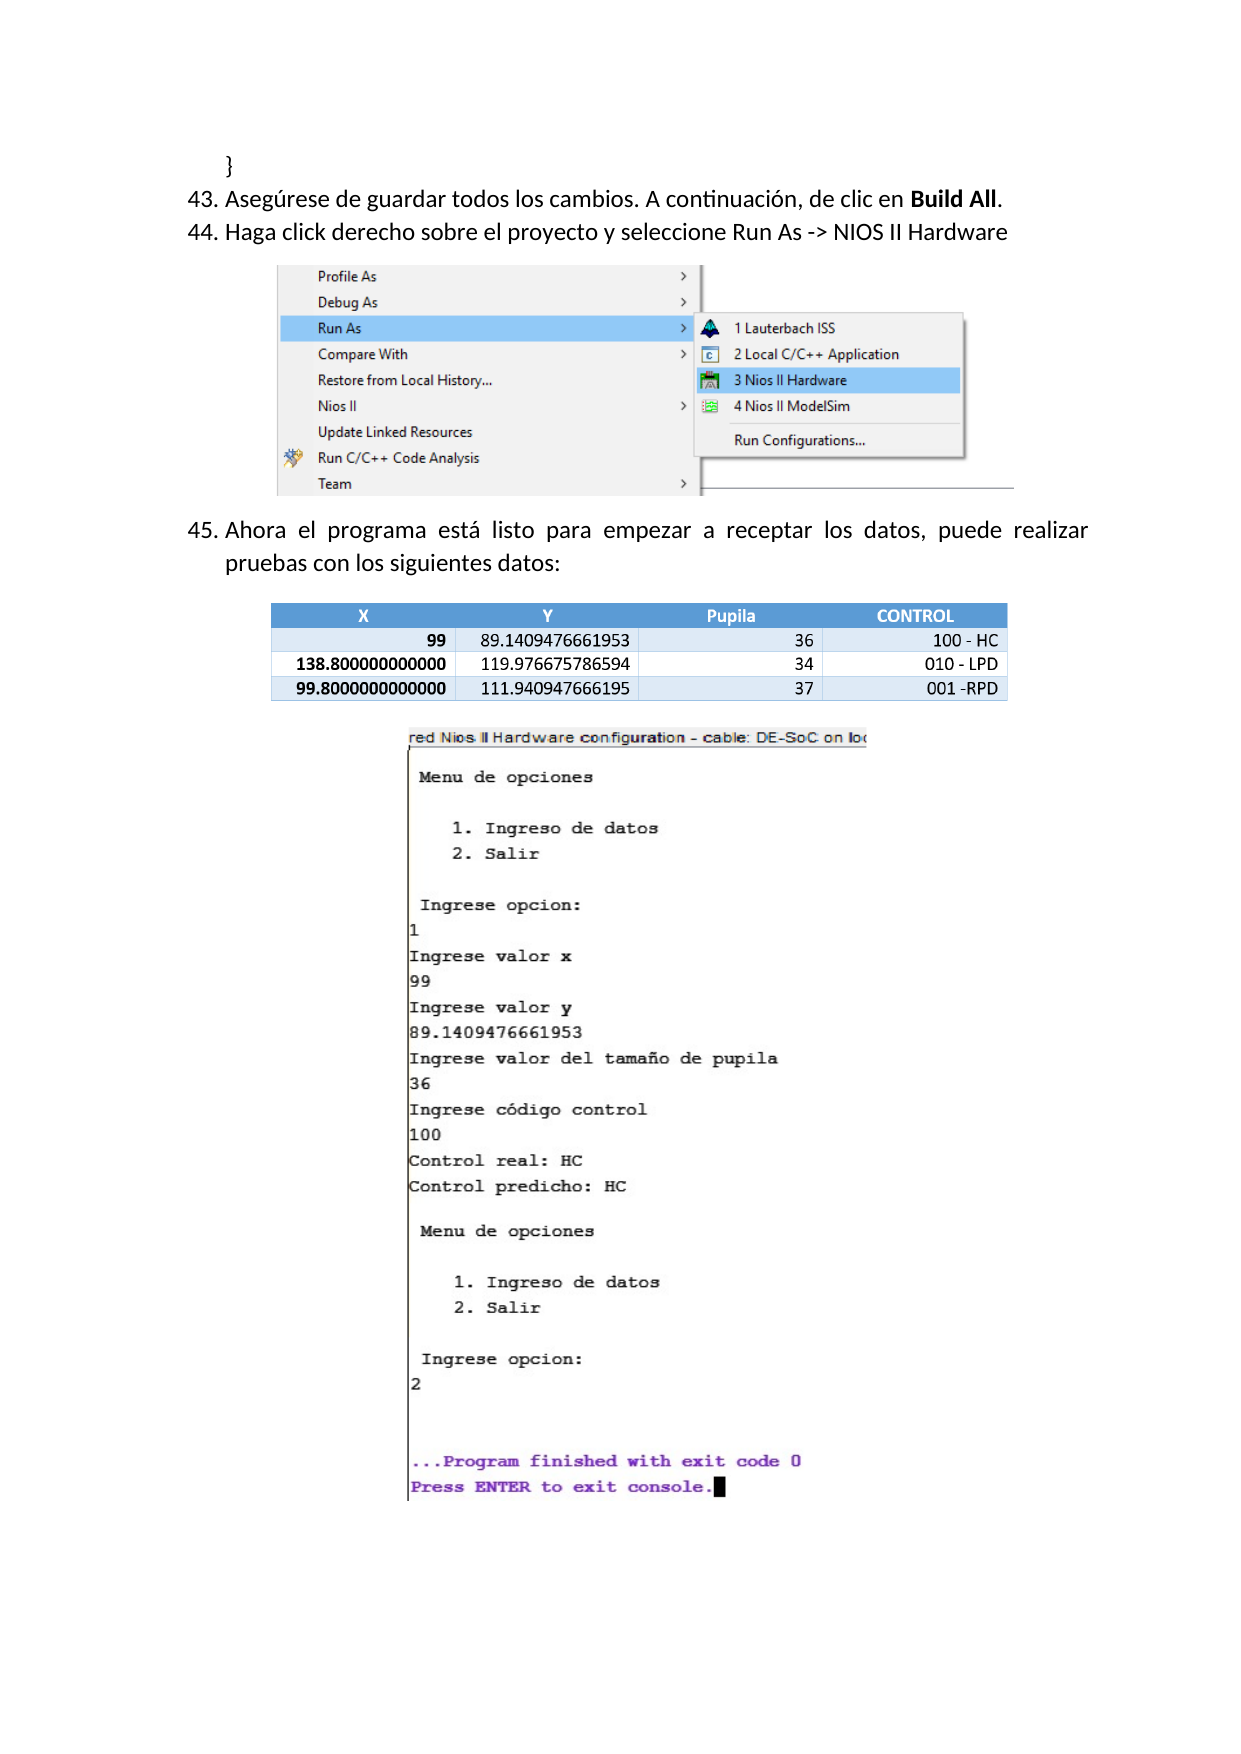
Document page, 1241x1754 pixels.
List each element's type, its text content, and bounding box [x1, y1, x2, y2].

list Ahora el programa está listo para empezar a receptar los datos, puede realizar pruebas con los siguientes datos: [187, 514, 1090, 577]
list Haga click derecho sobre el proyecto y seleccione Run As -> NIOS II Hardware [187, 216, 1090, 246]
picture [263, 265, 1014, 496]
picture [405, 726, 873, 1501]
list Asegúrese de guardar todos los cambios. A continuación, de clic en Build All. [187, 183, 1090, 213]
list } [225, 150, 1090, 181]
picture [263, 596, 1014, 708]
